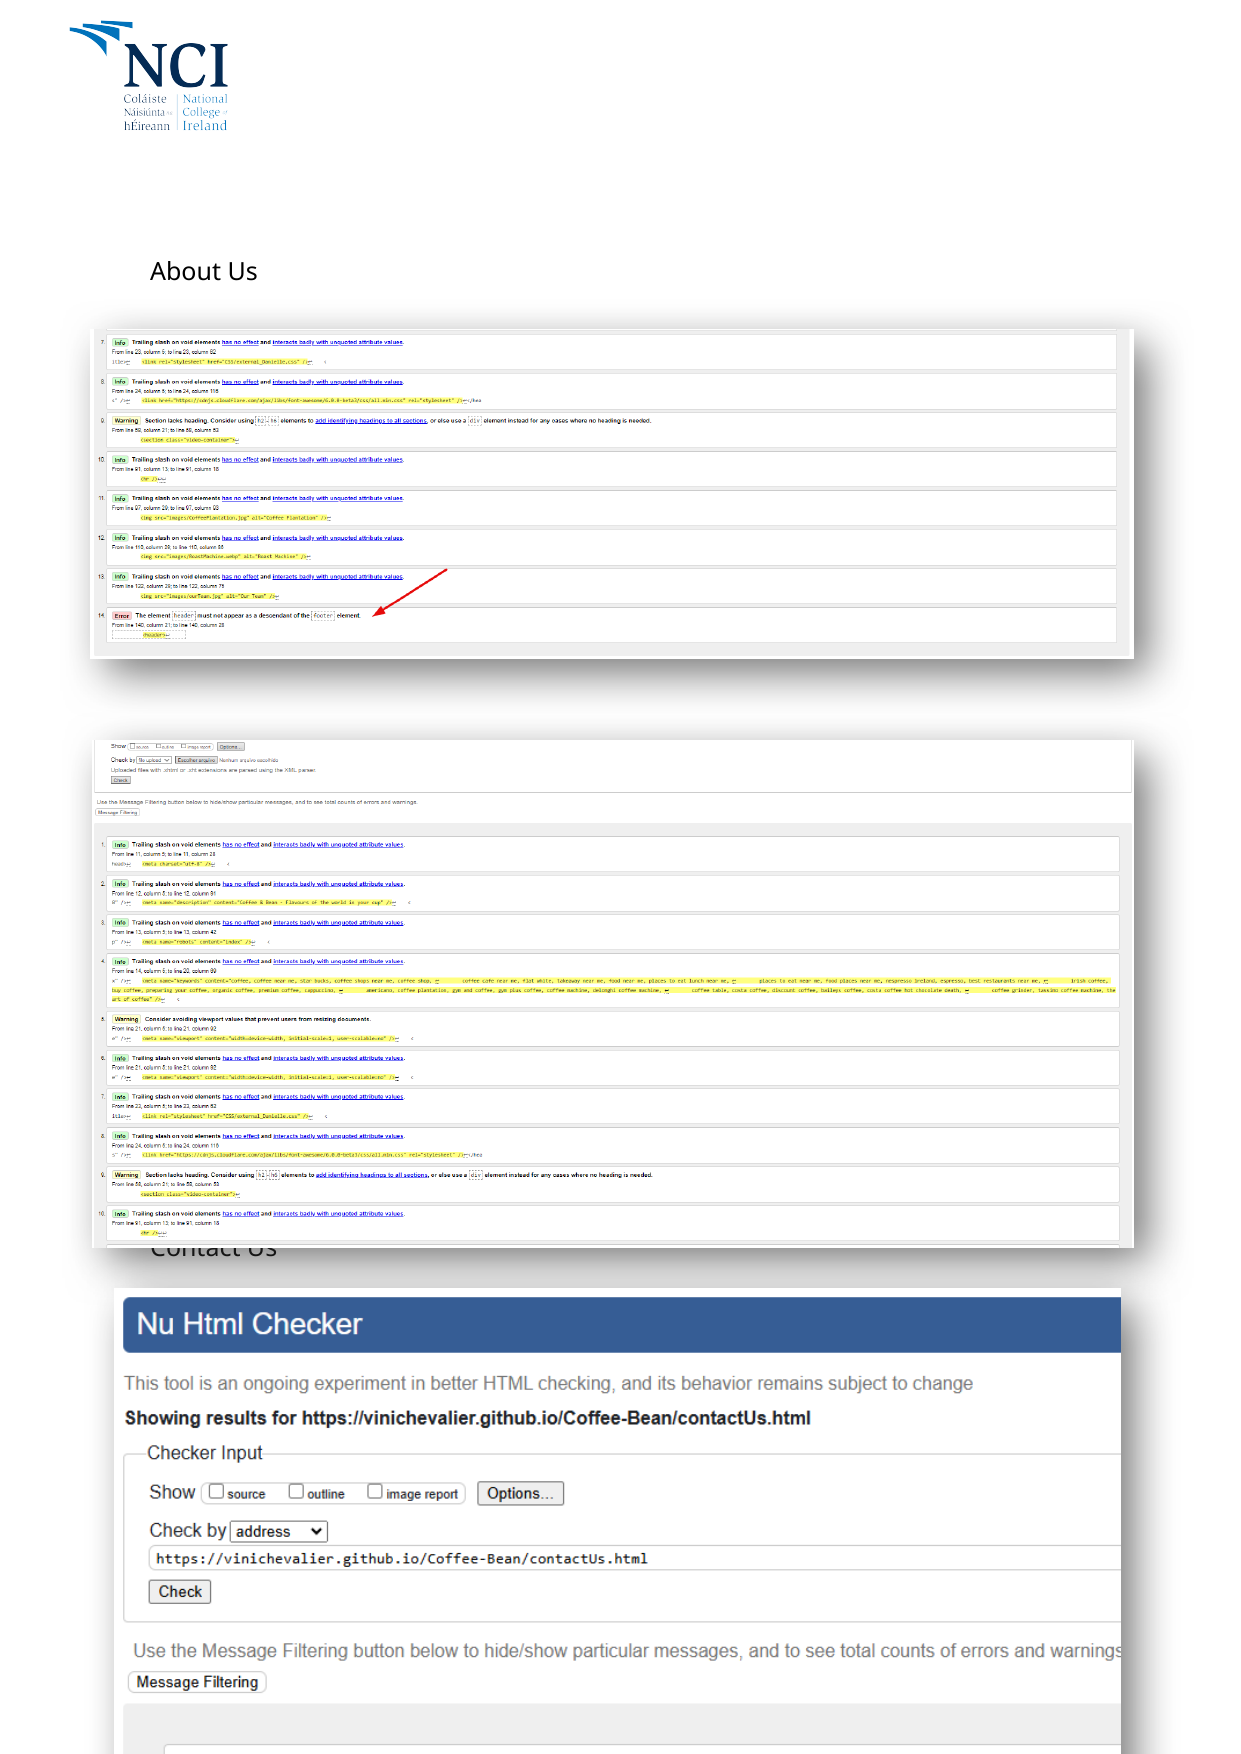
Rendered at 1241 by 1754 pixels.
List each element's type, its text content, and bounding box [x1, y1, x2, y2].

picture [90, 329, 1134, 659]
text About Us [150, 253, 1090, 287]
picture [92, 740, 1134, 1248]
picture [58, 11, 239, 140]
picture [114, 1288, 1121, 1754]
